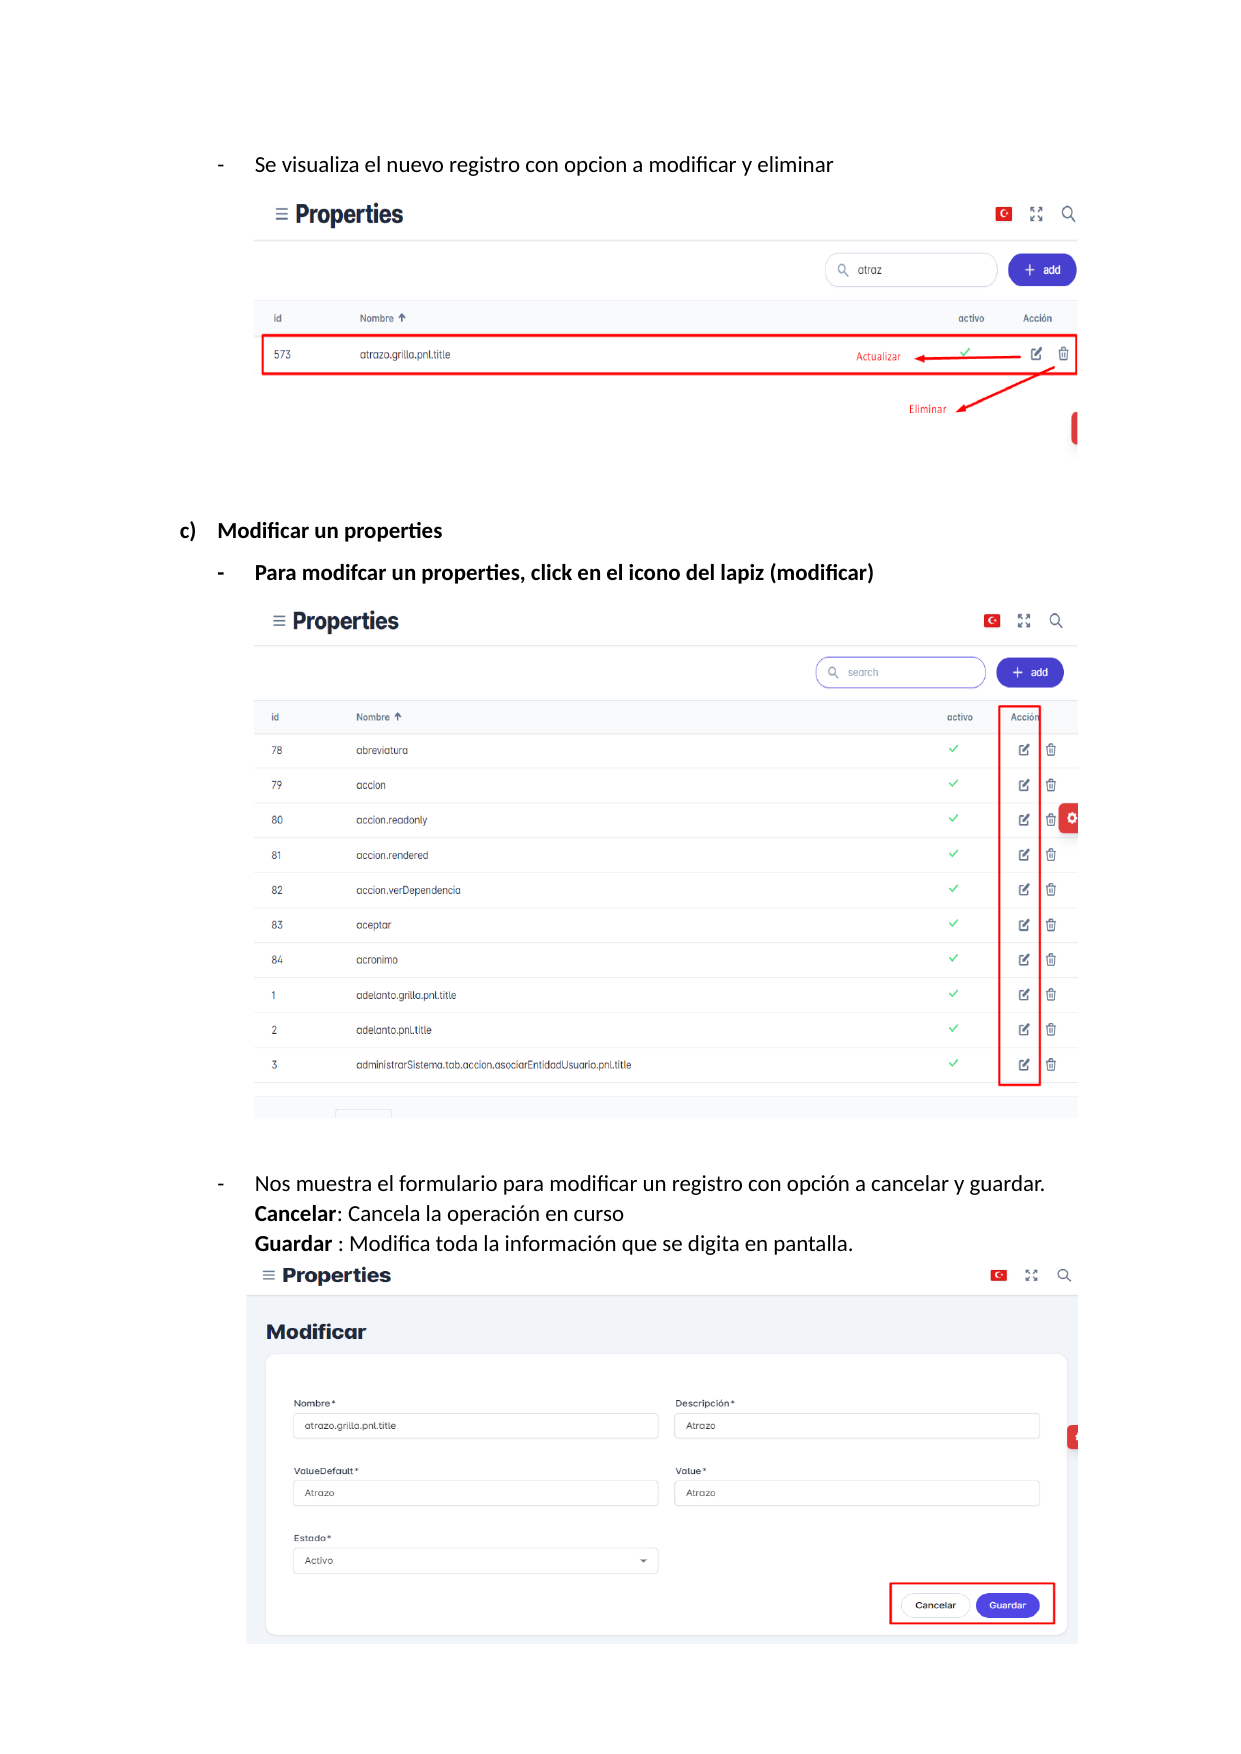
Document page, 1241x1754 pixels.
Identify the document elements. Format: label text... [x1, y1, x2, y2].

list Se visualiza el nuevo registro con opcion a modificar y eliminar [217, 150, 1078, 178]
list Nos muestra el formulario para modificar un registro con opción a cancelar y guardar. [217, 1169, 1078, 1197]
picture [253, 192, 1078, 465]
list Guardar : Modifica toda la información que se digita en pantalla. [254, 1229, 1078, 1257]
picture [254, 600, 1078, 1118]
list Para modifcar un properties, click en el icono del lapiz (modificar) [217, 558, 1078, 586]
list Cancelar: Cancela la operación en curso [254, 1199, 1078, 1227]
list Modificar un properties [179, 516, 1078, 544]
picture [246, 1262, 1078, 1644]
